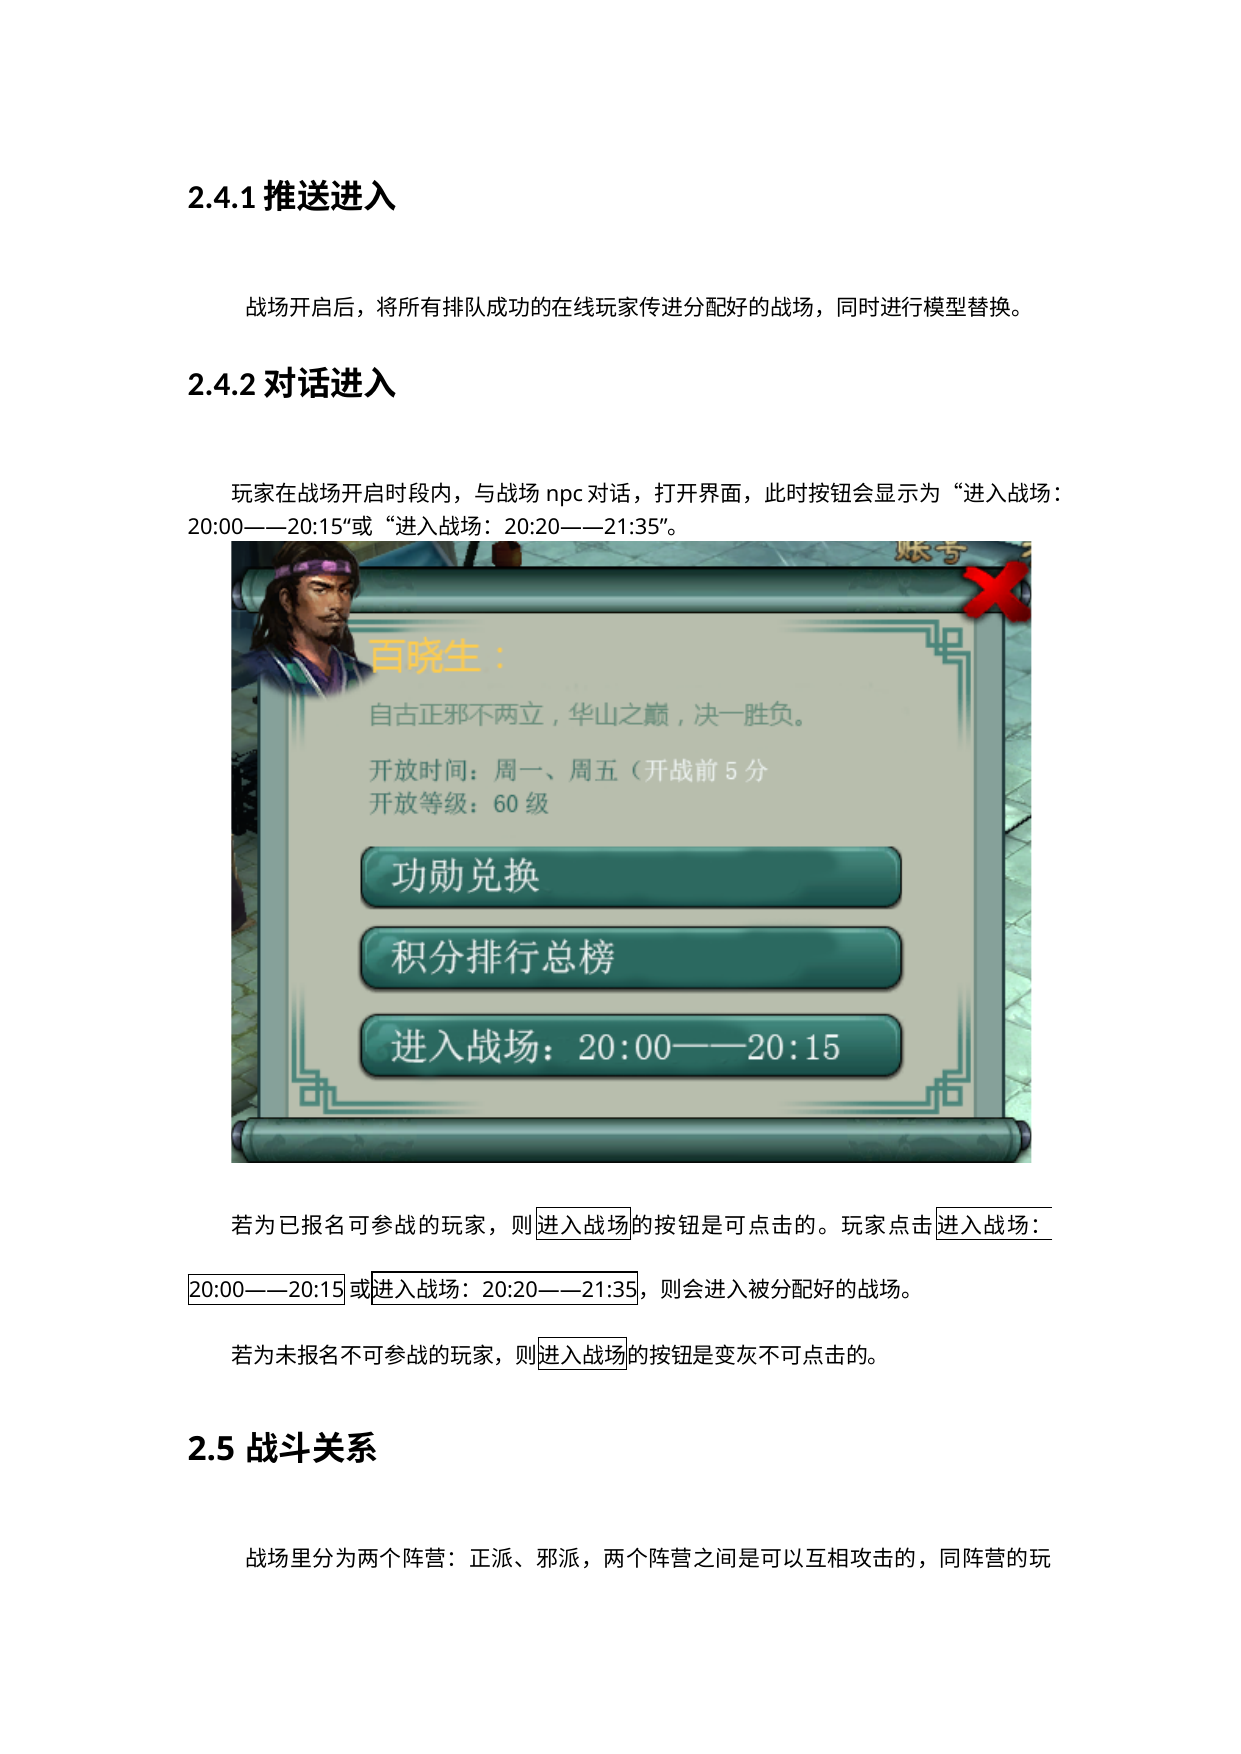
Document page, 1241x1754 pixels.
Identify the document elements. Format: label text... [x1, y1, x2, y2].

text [245, 1540, 1053, 1573]
subtitle 战斗关系 [187, 1413, 1053, 1478]
text 若为未报名不可参战的玩家，则进入战场的按钮是变灰不可点击的。 [187, 1321, 1053, 1386]
text 若为已报名可参战的玩家，则进入战场的按钮是可点击的。玩家点击进入战场：20:00——20:15或进入战场：20:20——21:35，则会进入被分配好的战场。 [187, 1191, 1053, 1321]
text 玩家在战场开启时段内，与战场npc对话，打开界面，此时按钮会显示为“进入战场：20:00——20:15“或“进入战场：20:20——21:35”。 [187, 476, 1053, 541]
subtitle 2.4.1 推送进入 [187, 162, 1053, 227]
text 战场开启后，将所有排队成功的在线玩家传进分配好的战场，同时进行模型替换。 [245, 289, 1053, 322]
picture [231, 541, 1032, 1163]
subtitle 2.4.2 对话进入 [187, 349, 1053, 414]
